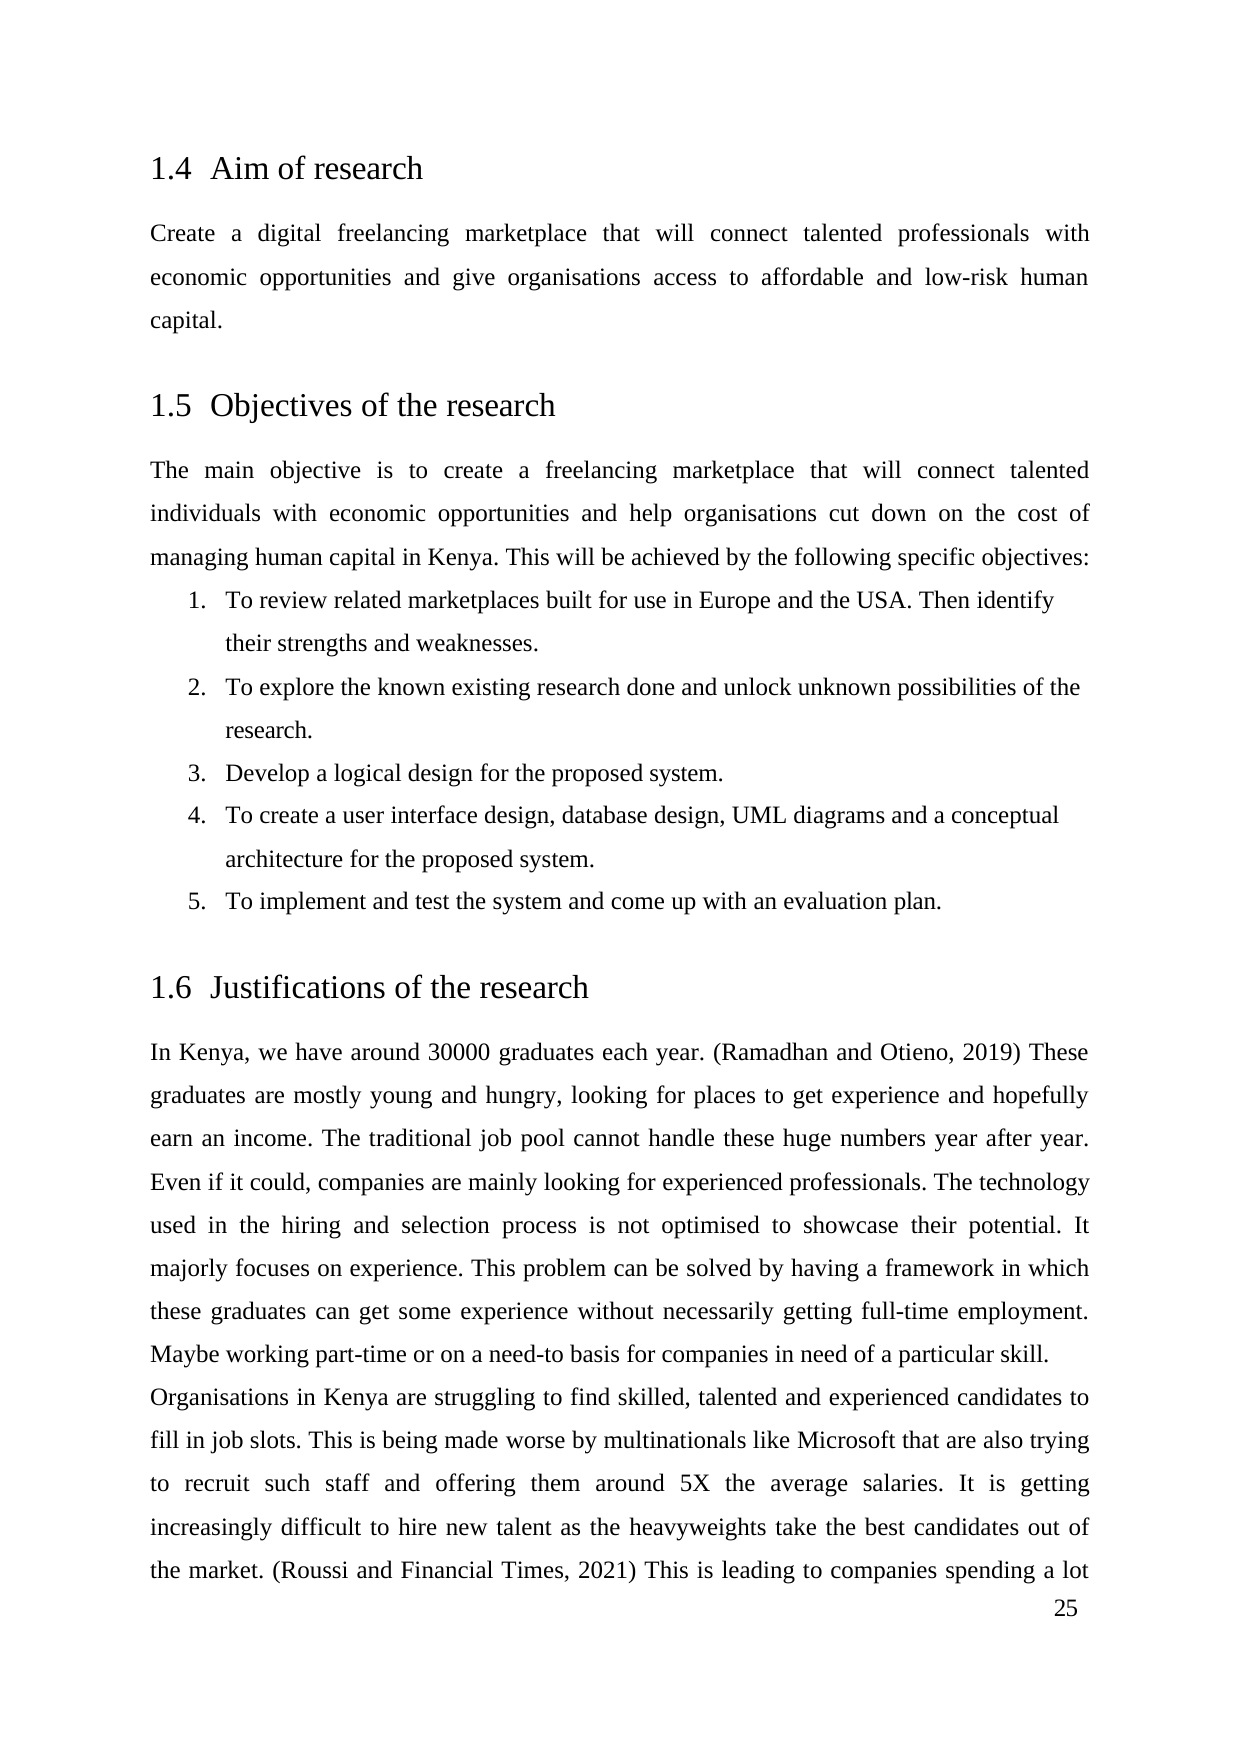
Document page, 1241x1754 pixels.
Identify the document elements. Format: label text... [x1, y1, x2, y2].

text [150, 1382, 1090, 1583]
list To create a user interface design, database design, UML diagrams and a conceptual architecture for the proposed system. [188, 801, 1089, 872]
list To review related marketplaces built for use in Europe and the USA. Then identify their strengths and weaknesses. [188, 585, 1089, 657]
subtitle Justifications of the research [150, 967, 1205, 1006]
text The main objective is to create a freelancing marketplace that will connect talented individuals with economic opportunities and help organisations cut down on the cost of managing human capital in Kenya. This will be achieved by the following specific objectives: [150, 455, 1090, 570]
list To explore the known existing research done and unlock unknown possibilities of the research. [188, 672, 1090, 744]
list To implement and test the system and come up with an evaluation plan. [188, 887, 1205, 915]
list Develop a logical design for the proposed system. [188, 758, 1205, 787]
subtitle Aim of research [150, 149, 1205, 187]
text In Kenya, we have around 30000 graduates each year. (Ramadhan and Otieno, 2019) These graduates are mostly young and hungry, looking for places to get experience and hopefully earn an income. The traditional job pool cannot handle these huge numbers year after year. Even if it could, companies are mainly looking for experienced professionals. The technology used in the hiring and selection process is not optimised to showcase their potential. It majorly focuses on experience. This problem can be solved by having a framework in which these graduates can get some experience without necessarily getting full-time employment. Maybe working part-time or on a need-to basis for companies in need of a particular skill. [150, 1037, 1090, 1368]
subtitle Objectives of the research [150, 386, 1205, 424]
text Create a digital freelancing marketplace that will connect talented professionals with economic opportunities and give organisations access to affordable and low-risk human capital. [150, 218, 1089, 334]
